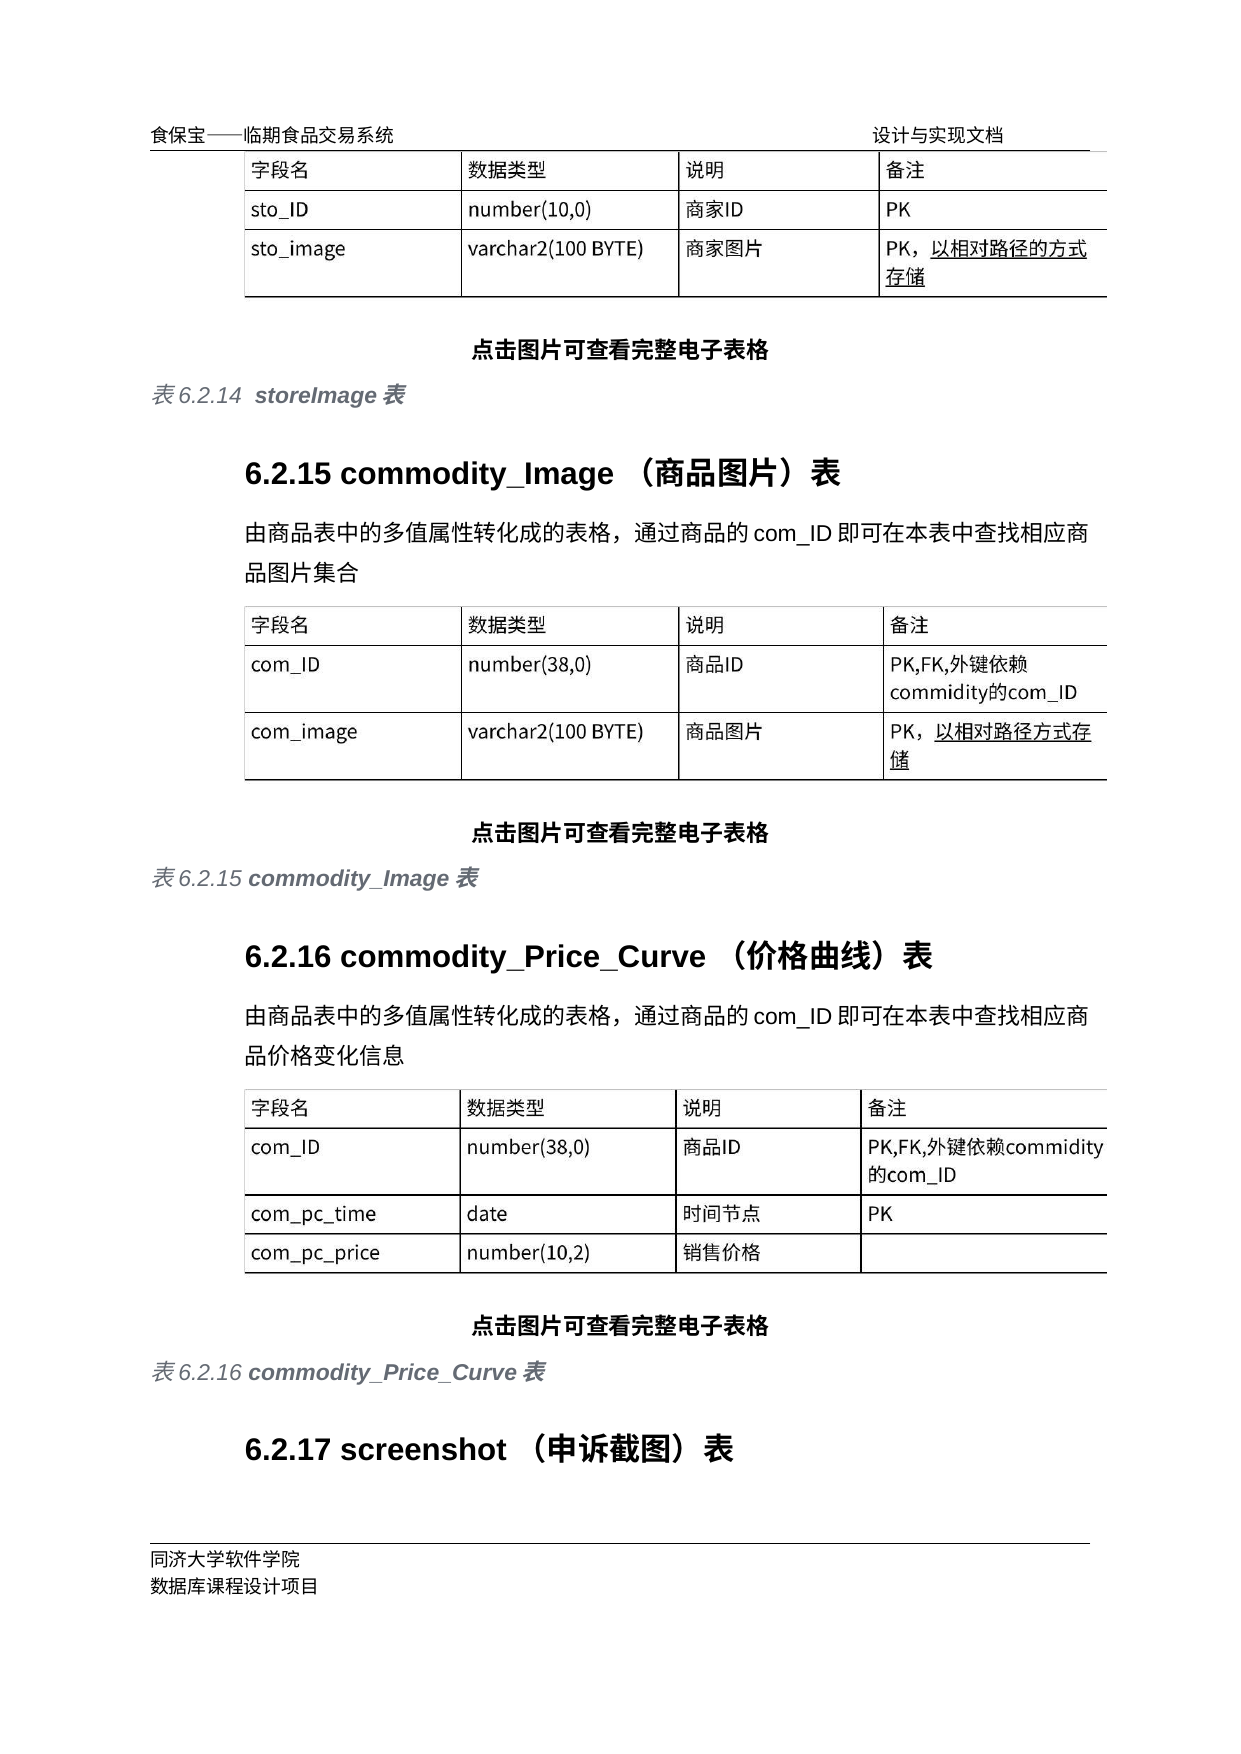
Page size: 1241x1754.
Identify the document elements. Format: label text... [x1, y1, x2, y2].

text 由商品表中的多值属性转化成的表格，通过商品的com_ID即可在本表中查找相应商品图片集合 [244, 515, 1090, 588]
picture [244, 1089, 1107, 1278]
text 表 6.2.16 commodity_Price_Curve表 [150, 1353, 1090, 1387]
text 点击图片可查看完整电子表格 [150, 1308, 1090, 1341]
text 表 6.2.15 commodity_Image表 [150, 860, 1090, 893]
text 点击图片可查看完整电子表格 [150, 331, 1090, 365]
picture [244, 151, 1107, 302]
text 点击图片可查看完整电子表格 [150, 814, 1090, 848]
text 6.2.17 screenshot （申诉截图）表 [244, 1424, 1090, 1470]
picture [244, 606, 1107, 784]
text 6.2.15 commodity_Image （商品图片）表 [244, 448, 1090, 493]
text 表 6.2.14 storeImage表 [150, 377, 1090, 410]
text 6.2.16 commodity_Price_Curve （价格曲线）表 [244, 931, 1090, 976]
text 由商品表中的多值属性转化成的表格，通过商品的com_ID即可在本表中查找相应商品价格变化信息 [244, 998, 1090, 1071]
